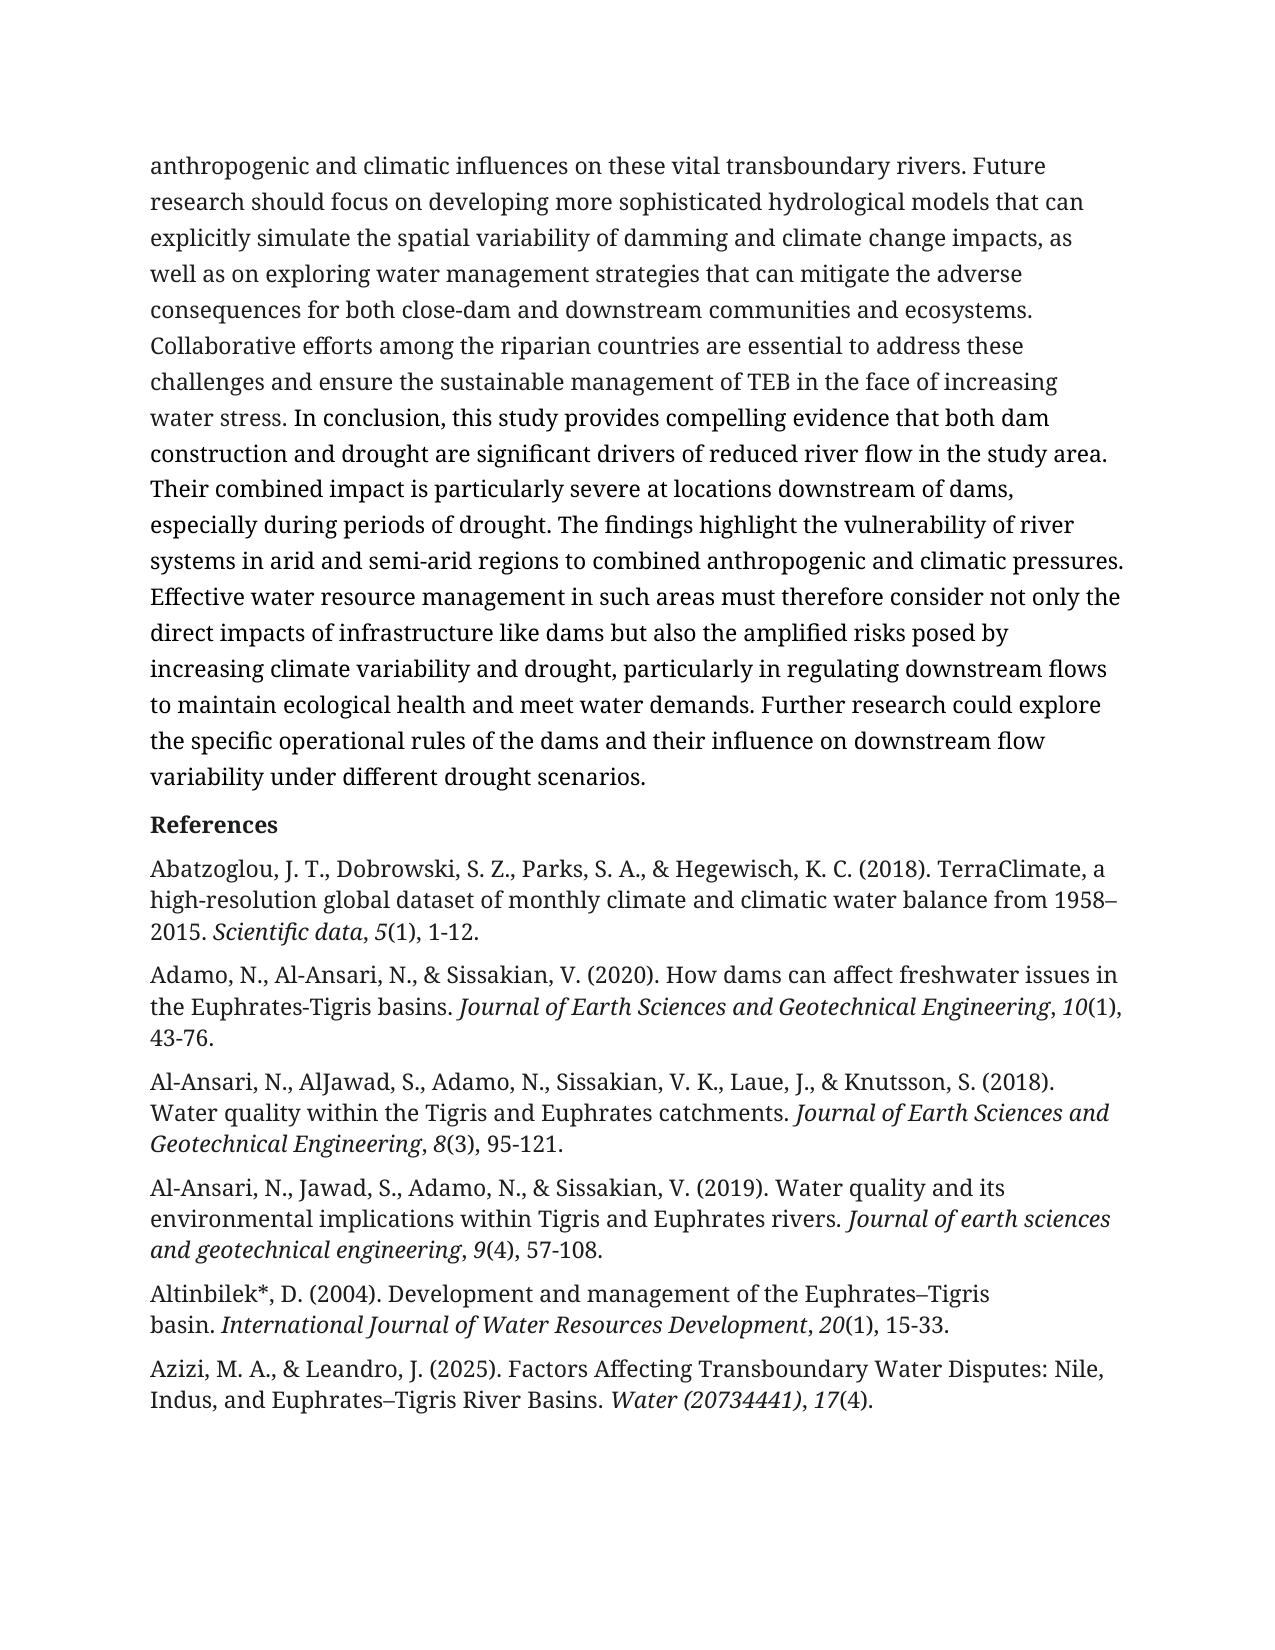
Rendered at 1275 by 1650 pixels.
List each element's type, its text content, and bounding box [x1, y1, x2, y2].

text Altinbilek*, D. (2004). Development and management of the Euphrates–Tigris basin. International Journal of Water Resources Development, 20(1), 15-33. [150, 1278, 1125, 1341]
text Abatzoglou, J. T., Dobrowski, S. Z., Parks, S. A., & Hegewisch, K. C. (2018). TerraClimate, a high-resolution global dataset of monthly climate and climatic water balance from 1958–2015. Scientific data, 5(1), 1-12. [150, 853, 1125, 947]
text Al-Ansari, N., AlJawad, S., Adamo, N., Sissakian, V. K., Laue, J., & Knutsson, S. (2018). Water quality within the Tigris and Euphrates catchments. Journal of Earth Sciences and Geotechnical Engineering, 8(3), 95-121. [150, 1066, 1125, 1159]
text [150, 150, 1125, 792]
text References [150, 809, 1125, 841]
text Al-Ansari, N., Jawad, S., Adamo, N., & Sissakian, V. (2019). Water quality and its environmental implications within Tigris and Euphrates rivers. Journal of earth sciences and geotechnical engineering, 9(4), 57-108. [150, 1172, 1125, 1266]
text Adamo, N., Al-Ansari, N., & Sissakian, V. (2020). How dams can affect freshwater issues in the Euphrates-Tigris basins. Journal of Earth Sciences and Geotechnical Engineering, 10(1), 43-76. [150, 959, 1125, 1053]
text Azizi, M. A., & Leandro, J. (2025). Factors Affecting Transboundary Water Disputes: Nile, Indus, and Euphrates–Tigris River Basins. Water (20734441), 17(4). [150, 1353, 1125, 1416]
